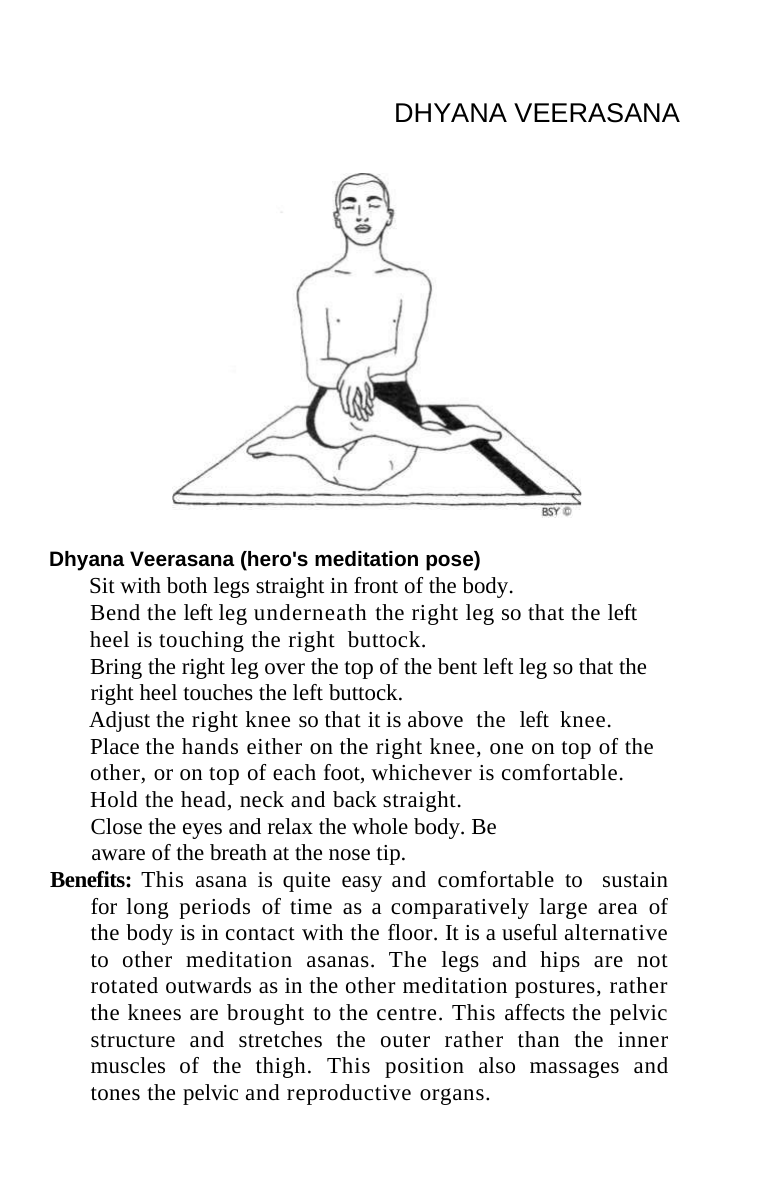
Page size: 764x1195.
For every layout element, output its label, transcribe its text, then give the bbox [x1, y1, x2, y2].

picture [172, 173, 582, 518]
text Bring the right leg over the top of the bent left leg so that the right heel touches the left buttock. [90, 653, 662, 706]
text Sit with both legs straight in front of the body. [89, 572, 713, 599]
text Bend the left leg underneath the right leg so that the left heel is touching the right buttock. [89, 599, 662, 652]
text Adjust the right knee so that it is above the left knee. Place the hands either on the right knee, one on top of the other, or on top of each foot, whichever is comfortable. Hold the head, neck and back straight. [89, 706, 662, 812]
text Close the eyes and relax the whole body. Be aware of the breath at the nose tip. [90, 813, 550, 866]
text Benefits: This asana is quite easy and comfortable to sustain for long periods of time as a comparatively large area of the body is in contact with the floor. It is a useful alternative to other meditation asanas. The legs and hips are not rotated outwards as in the other meditation postures, rather the knees are brought to the centre. This affects the pelvic structure and stretches the outer rather than the inner muscles of the thigh. This position also massages and tones the pelvic and reproductive organs. [50, 866, 668, 1105]
subtitle DHYANA VEERASANA [394, 97, 713, 128]
text Dhyana Veerasana (hero's meditation pose) [49, 547, 713, 571]
